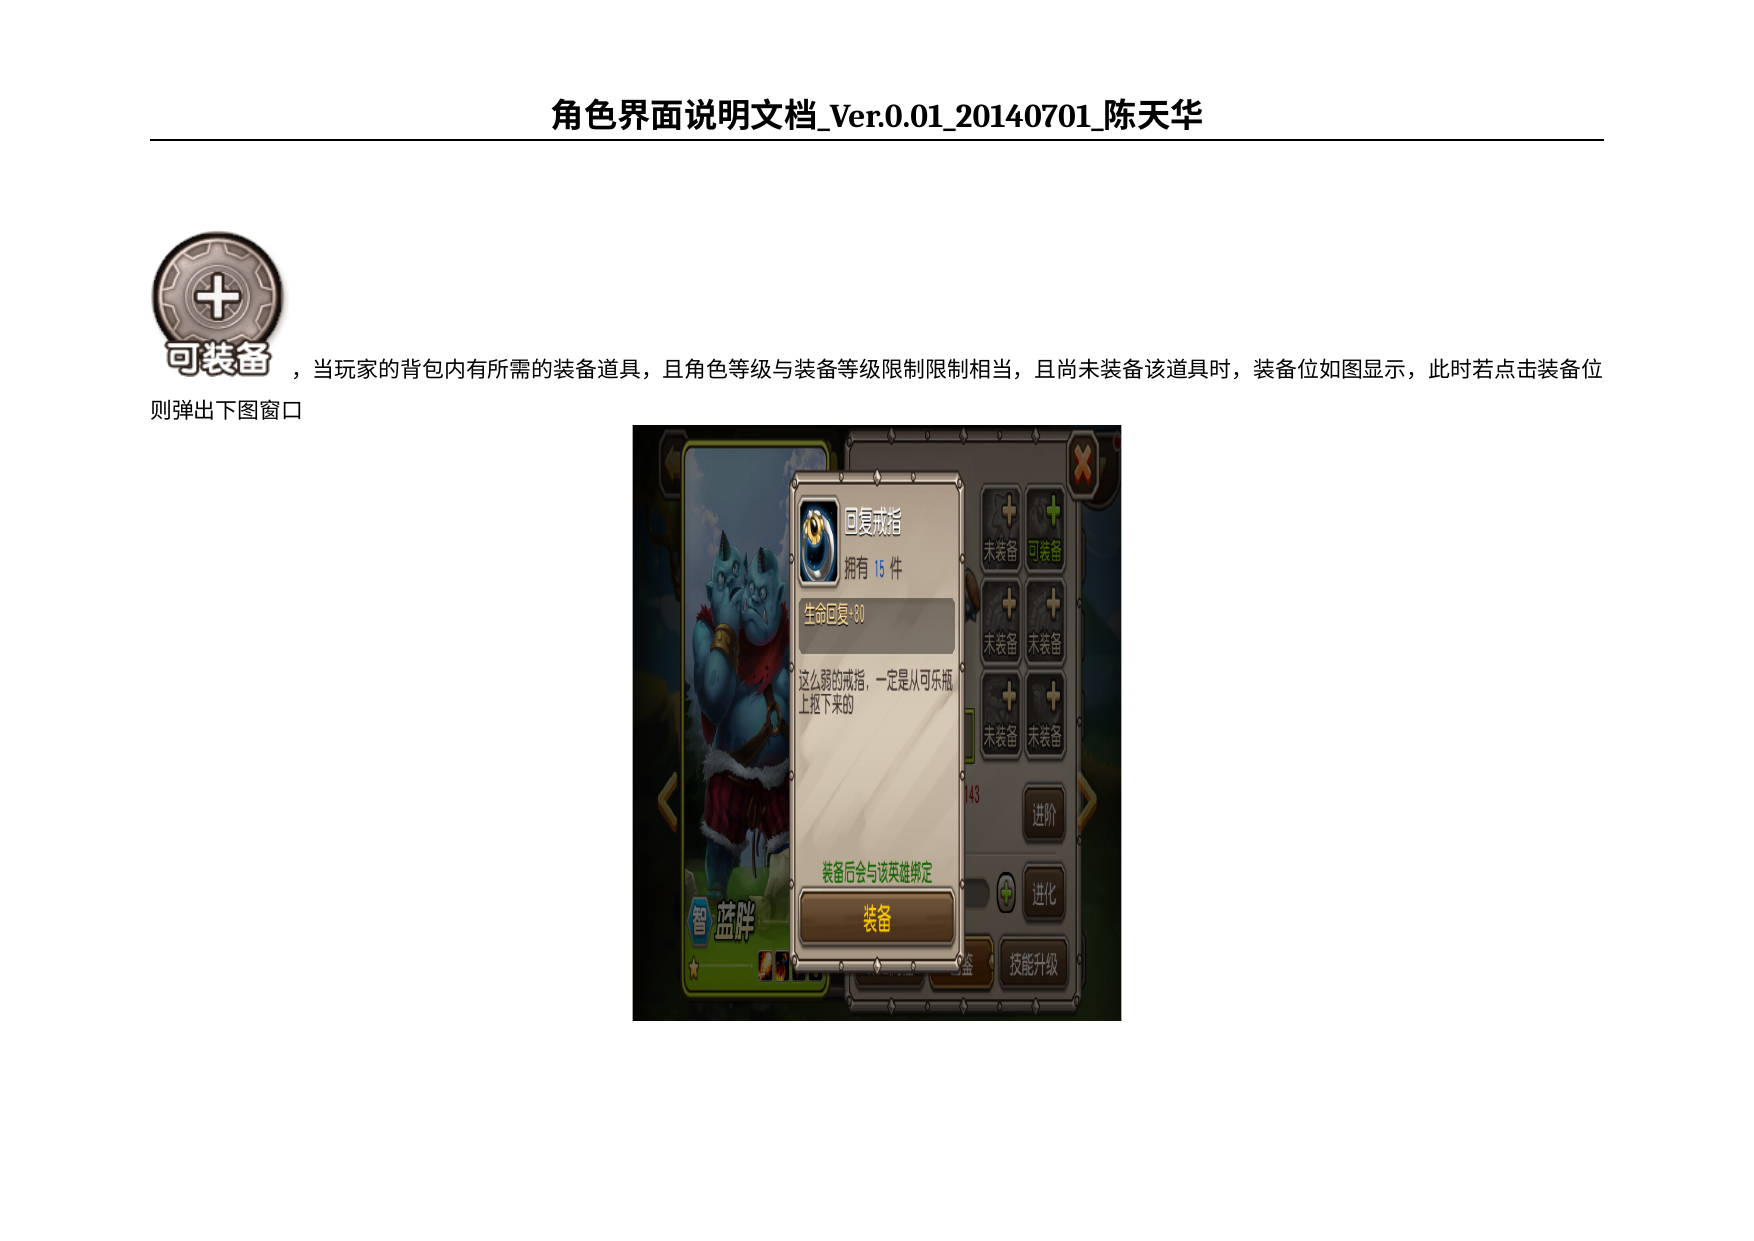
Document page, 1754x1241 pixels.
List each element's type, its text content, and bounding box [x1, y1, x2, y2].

text ，当玩家的背包内有所需的装备道具，且角色等级与装备等级限制限制相当，且尚未装备该道具时，装备位如图显示，此时若点击装备位则弹出下图窗口 [150, 230, 1604, 425]
picture [632, 425, 1122, 1021]
picture [150, 230, 291, 377]
